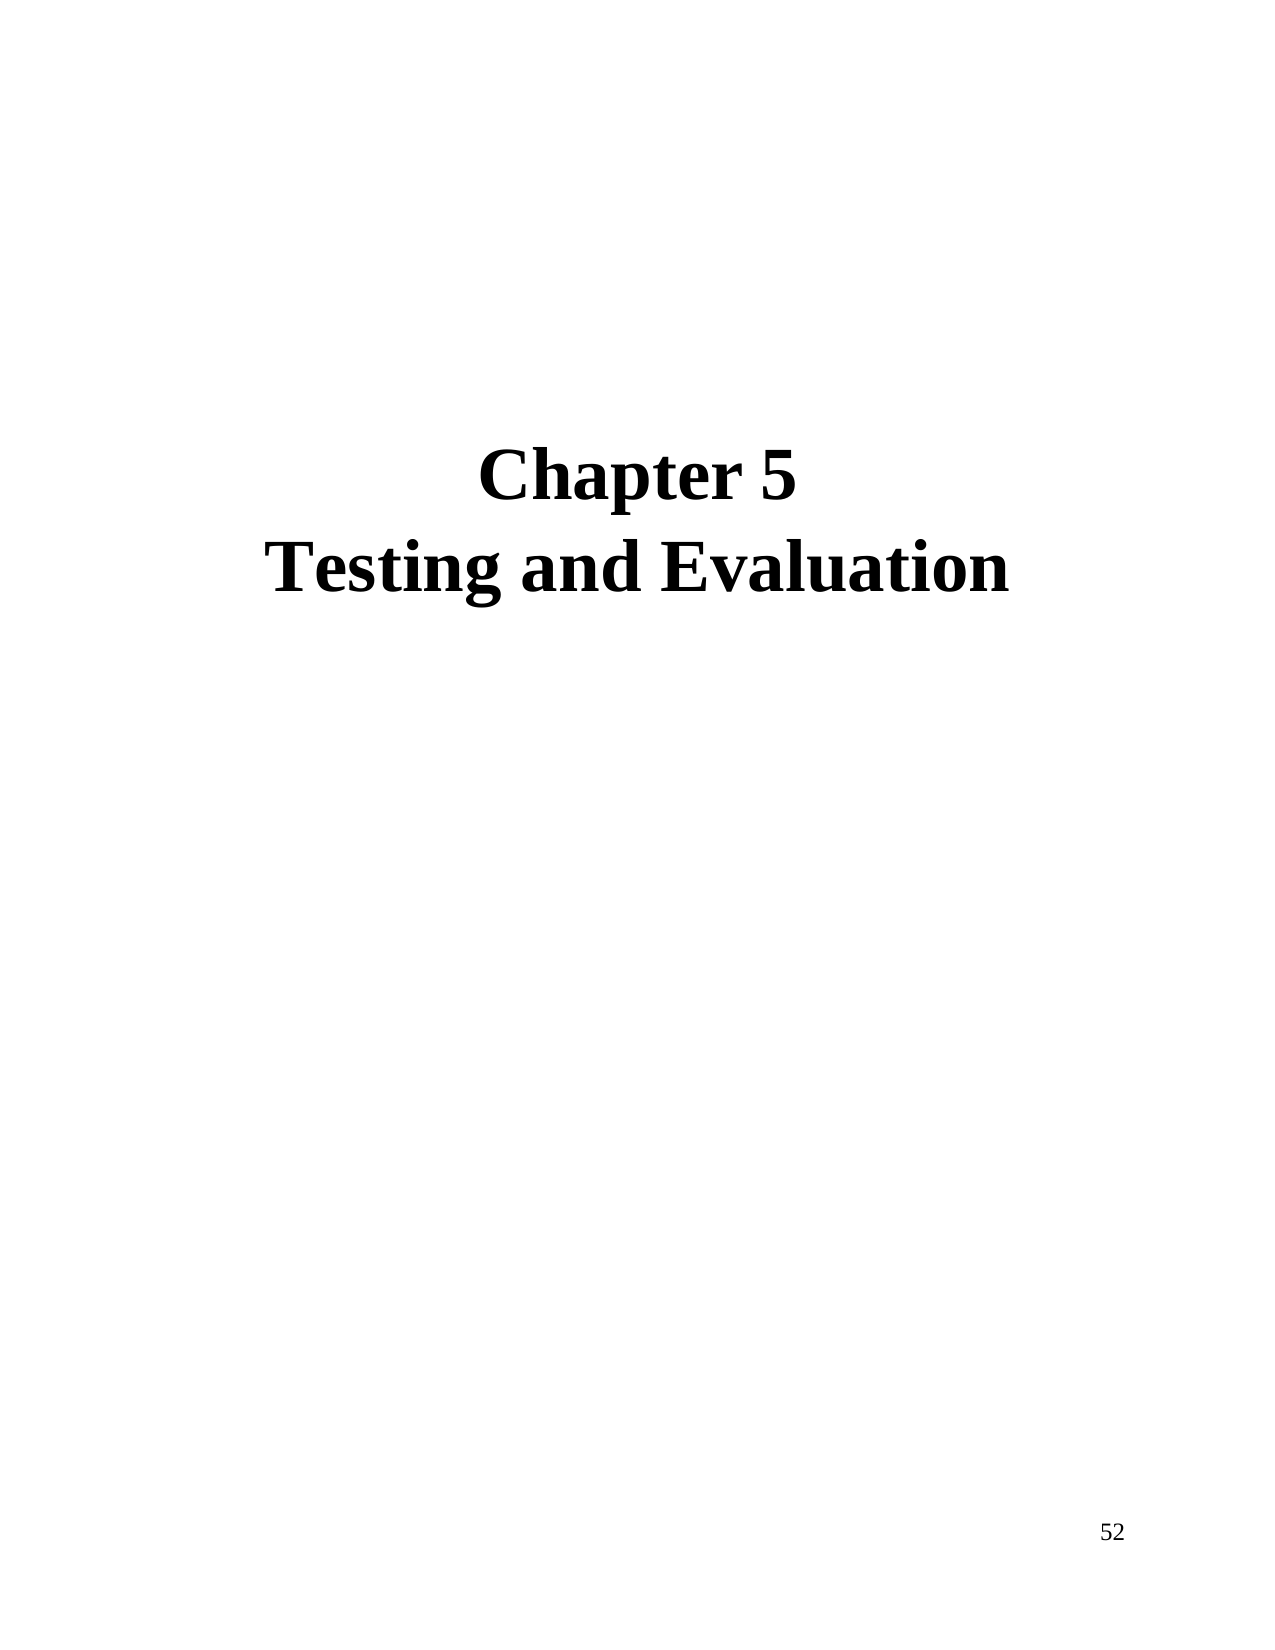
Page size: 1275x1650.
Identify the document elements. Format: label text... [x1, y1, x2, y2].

subtitle Chapter 5 [150, 429, 1125, 515]
text Testing and Evaluation [150, 522, 1125, 608]
